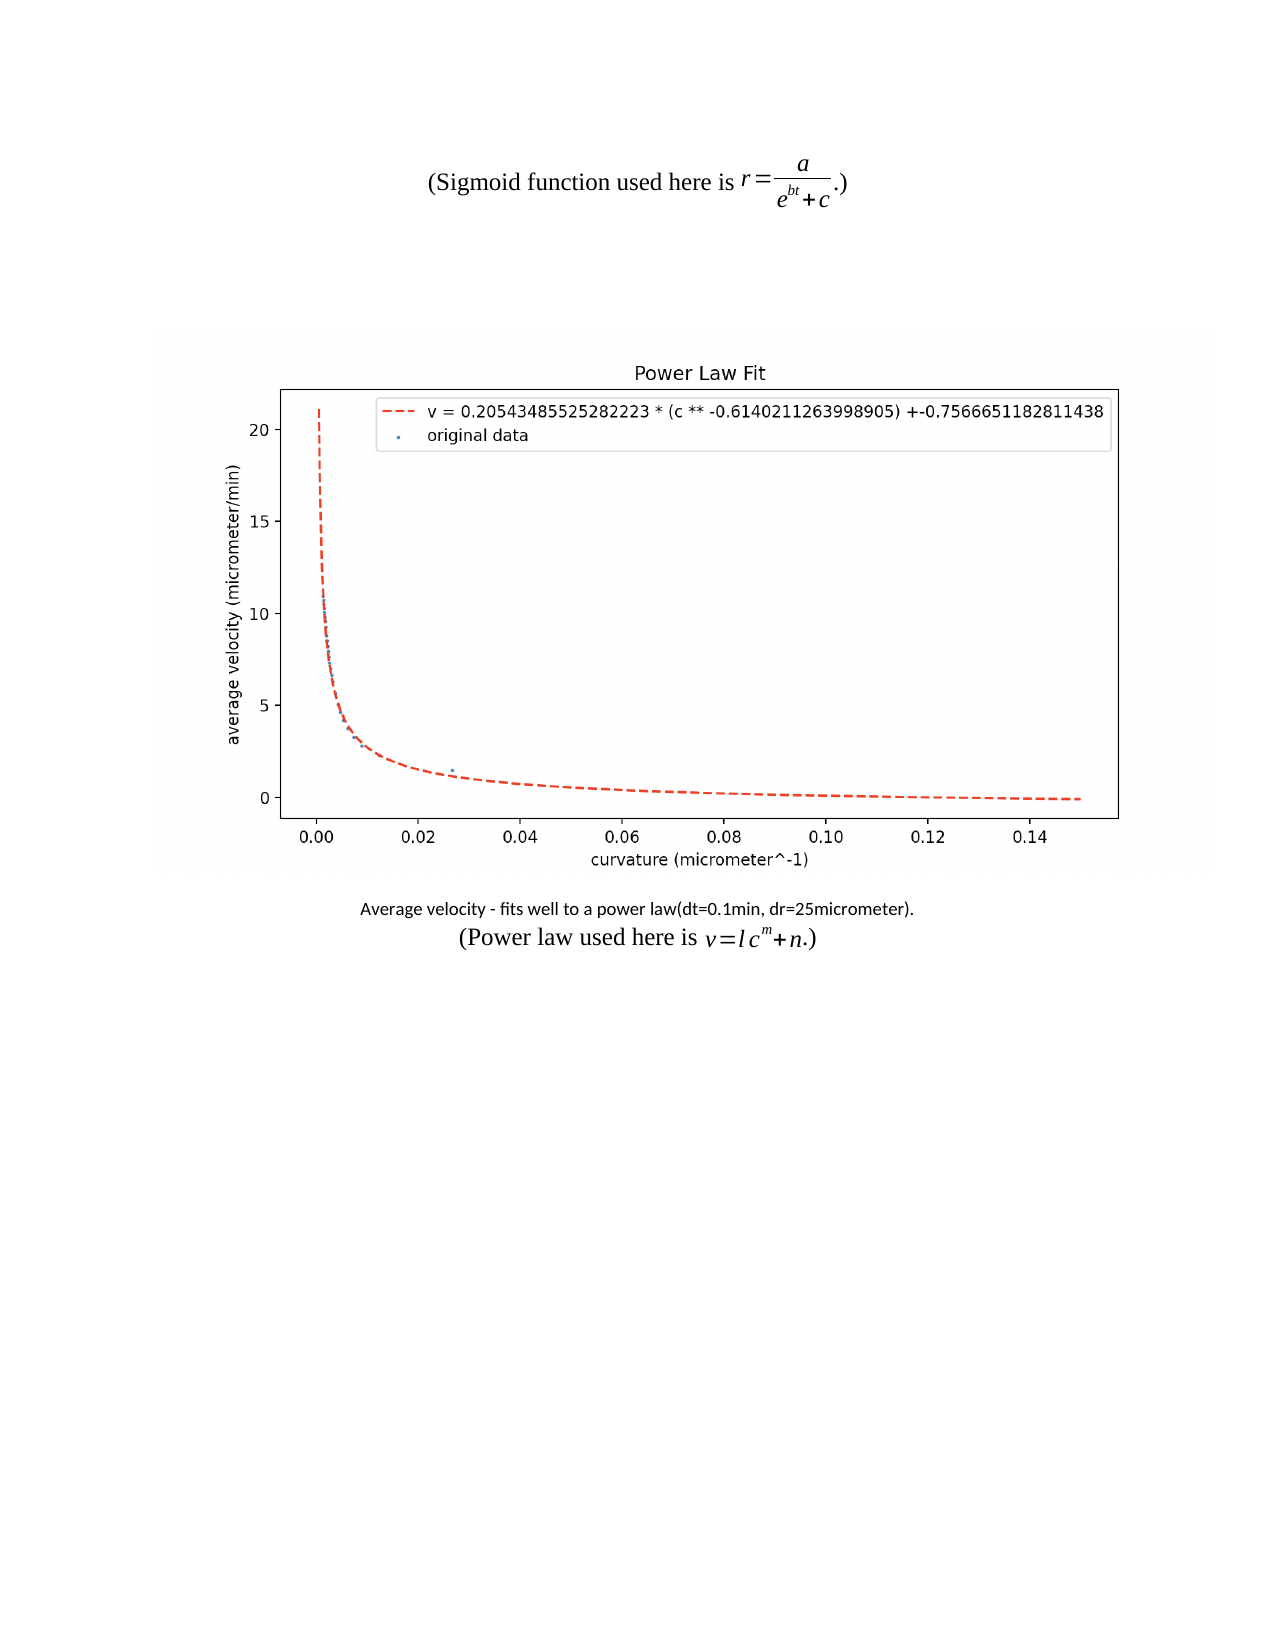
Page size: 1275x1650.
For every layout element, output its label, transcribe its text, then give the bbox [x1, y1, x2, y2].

text (Power law used here is .) [150, 921, 1125, 952]
text Average velocity - fits well to a power law(dt=0.1min, dr=25micrometer). [150, 898, 1125, 921]
text (Sigmoid function used here is .) [150, 150, 1125, 212]
picture [150, 327, 1215, 875]
